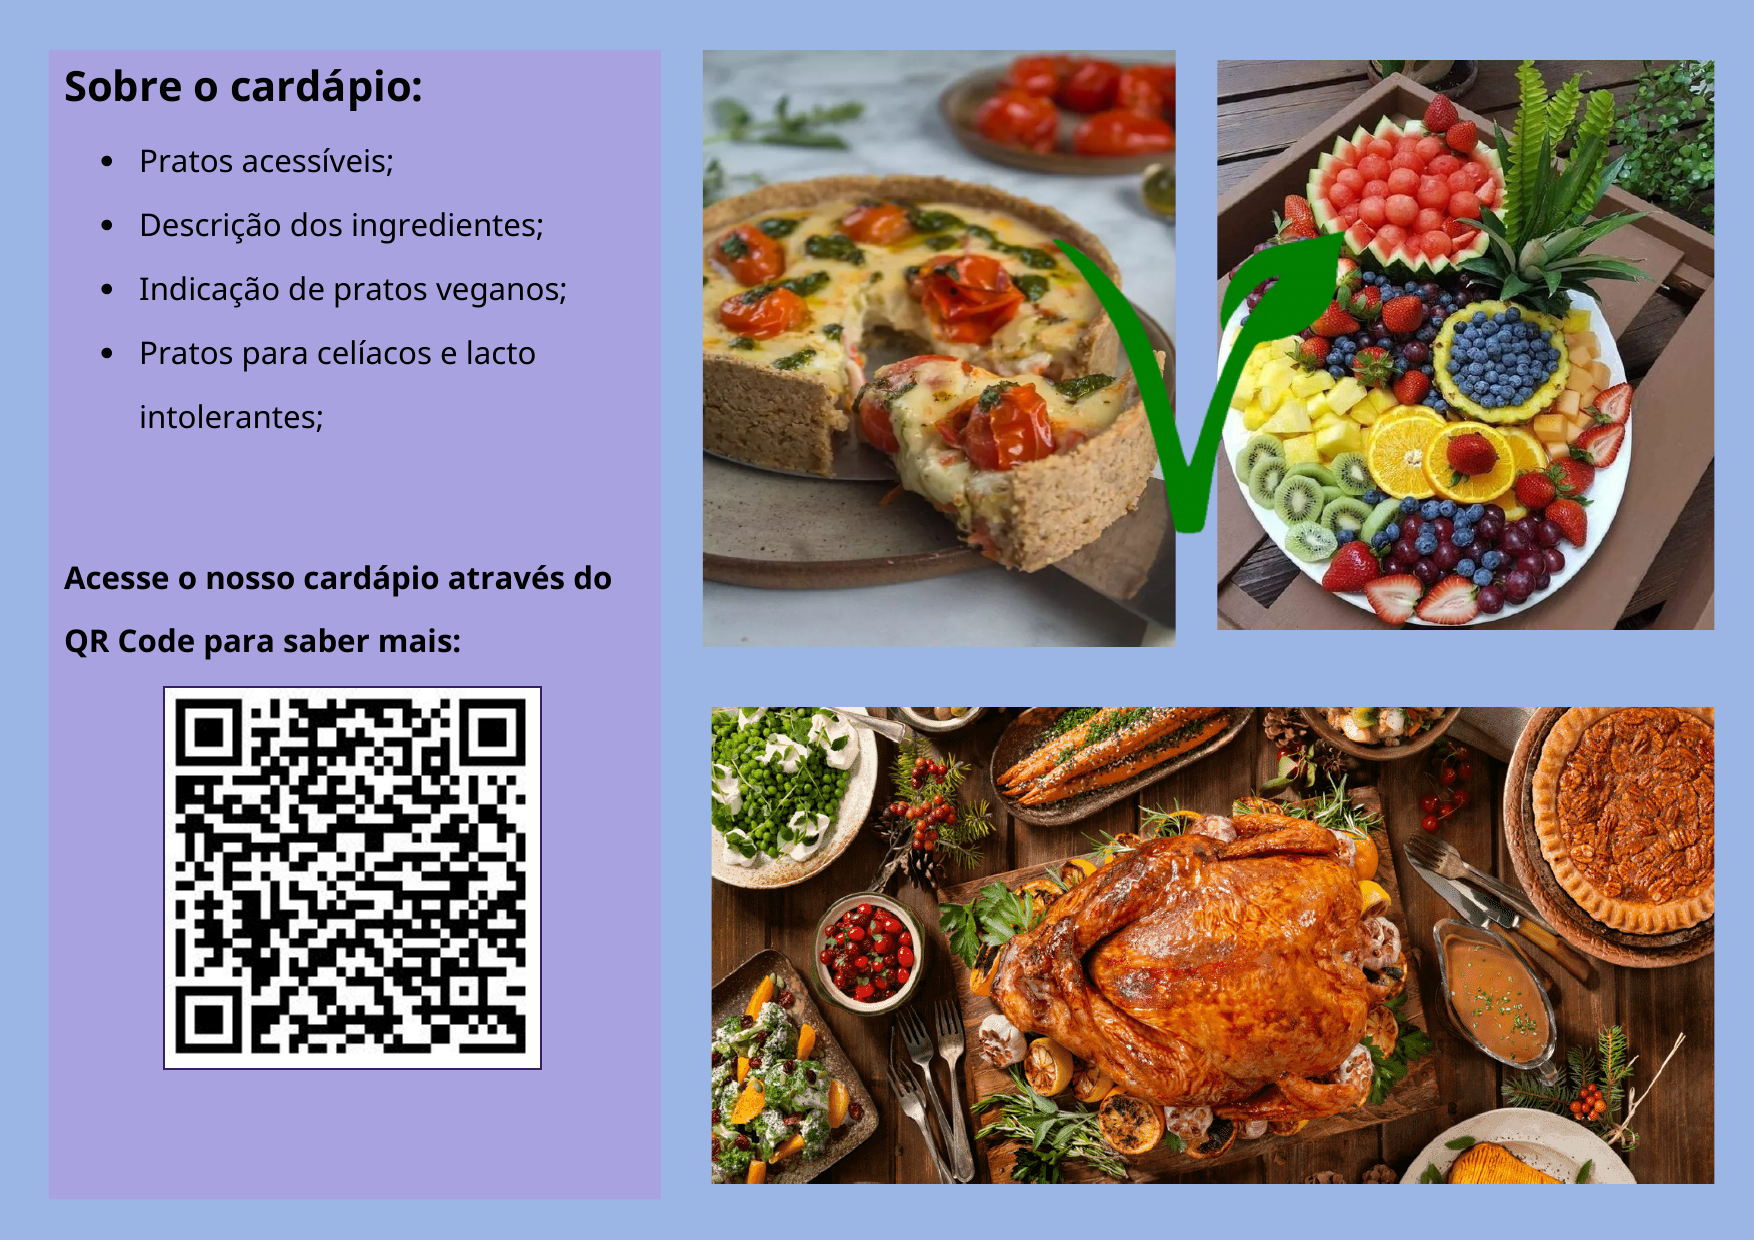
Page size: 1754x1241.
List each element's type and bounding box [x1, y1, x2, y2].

picture [711, 707, 1715, 1184]
picture [702, 50, 1715, 647]
picture [165, 688, 540, 1068]
